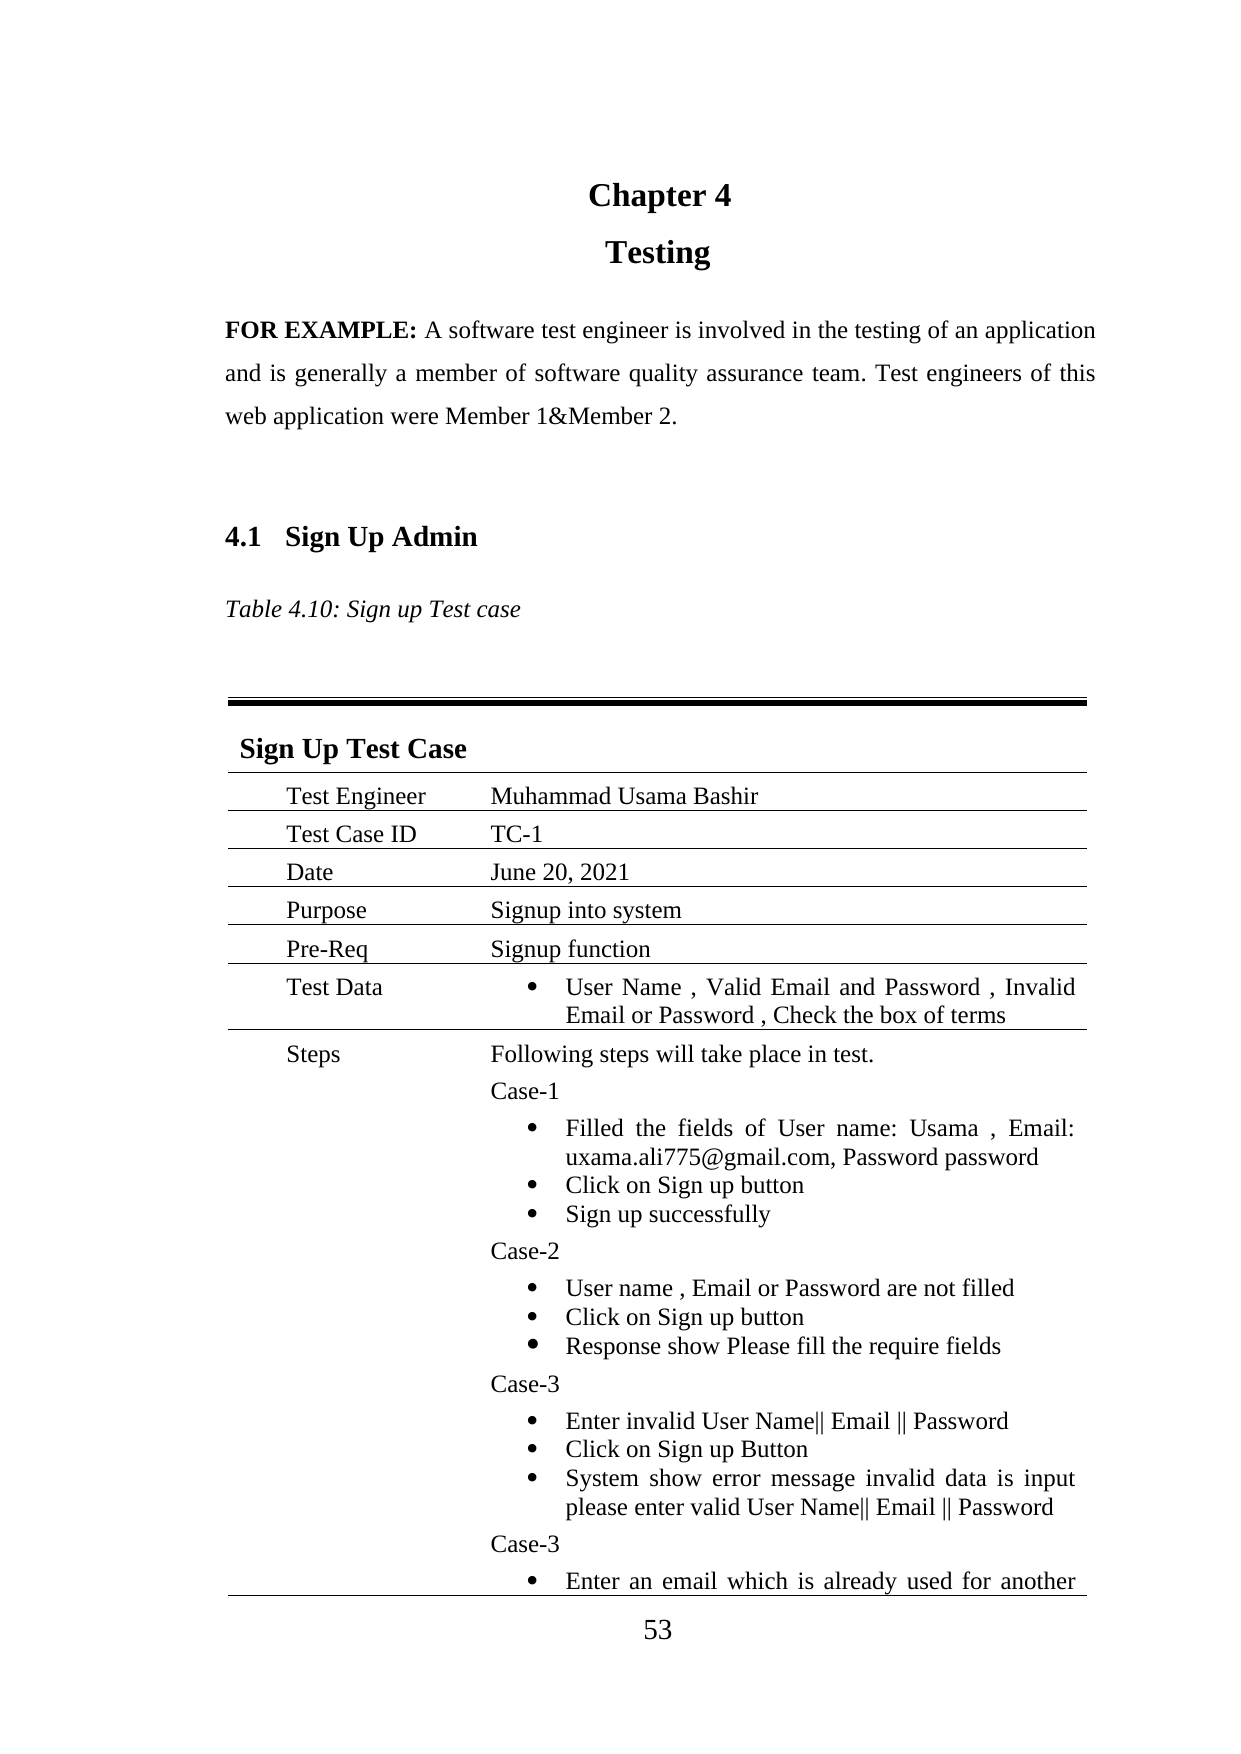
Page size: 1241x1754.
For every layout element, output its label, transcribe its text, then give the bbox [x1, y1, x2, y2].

text FOR EXAMPLE: A software test engineer is involved in the testing of an application and is generally a member of software quality assurance team. Test engineers of this web application were Member 1&Member 2. [225, 315, 1097, 430]
table_cell Test Case ID [228, 811, 479, 848]
table_cell Signup into system [479, 887, 1087, 924]
table_header Sign Up Test Case [228, 706, 1087, 772]
table_cell June 20, 2021 [479, 849, 1087, 886]
table_cell Muhammad Usama Bashir [479, 773, 1087, 810]
table_cell Test Data [228, 964, 479, 1029]
table_cell Purpose [228, 887, 479, 924]
table_cell Signup function [479, 925, 1087, 962]
table_cell Steps [228, 1030, 479, 1595]
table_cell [479, 1030, 1087, 1595]
table_cell User Name , Valid Email and Password , Invalid Email or Password , Check the box of terms [479, 964, 1087, 1029]
table_cell Pre-Req [228, 925, 479, 962]
subtitle Sign Up Admin [225, 519, 1090, 552]
subtitle Testing [225, 175, 1090, 271]
table_cell Test Engineer [228, 773, 479, 810]
table_cell Date [228, 849, 479, 886]
table_cell TC-1 [479, 811, 1087, 848]
